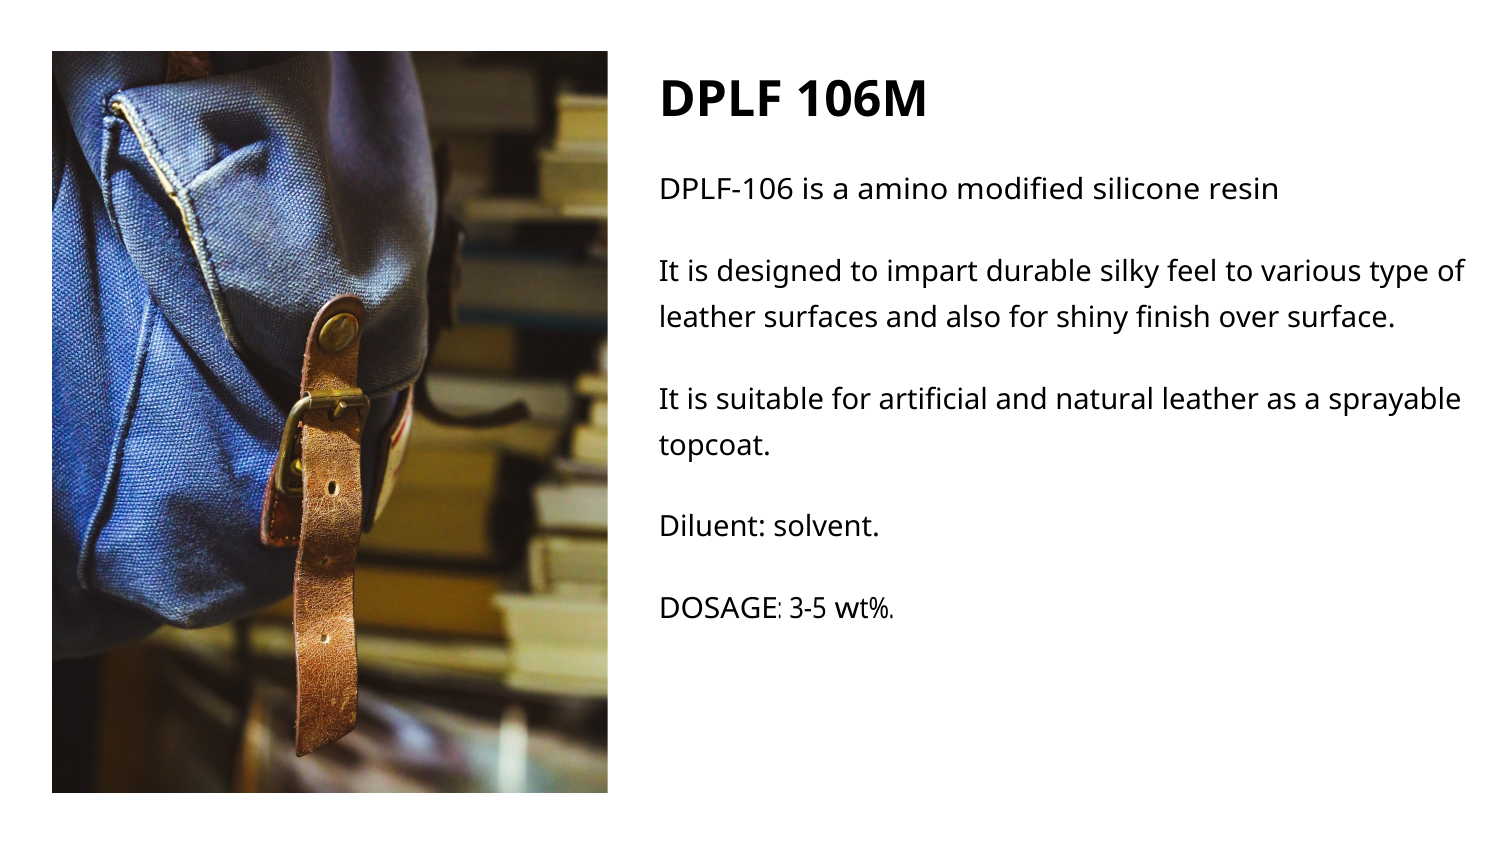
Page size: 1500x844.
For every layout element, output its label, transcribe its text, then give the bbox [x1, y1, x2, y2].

text It is suitable for artiﬁcial and natural leather as a sprayable topcoat. [658, 378, 1494, 463]
text It is designed to impart durable silky feel to various type of leather surfaces and also for shiny ﬁnish over surface. [658, 251, 1466, 336]
text DPLF-106 is a amino modiﬁed silicone resin [658, 168, 1494, 208]
subtitle DPLF 106M [658, 63, 1494, 131]
text Diluent: solvent. DOSAGE: 3-5 wt%. [658, 506, 969, 627]
picture [52, 51, 608, 793]
